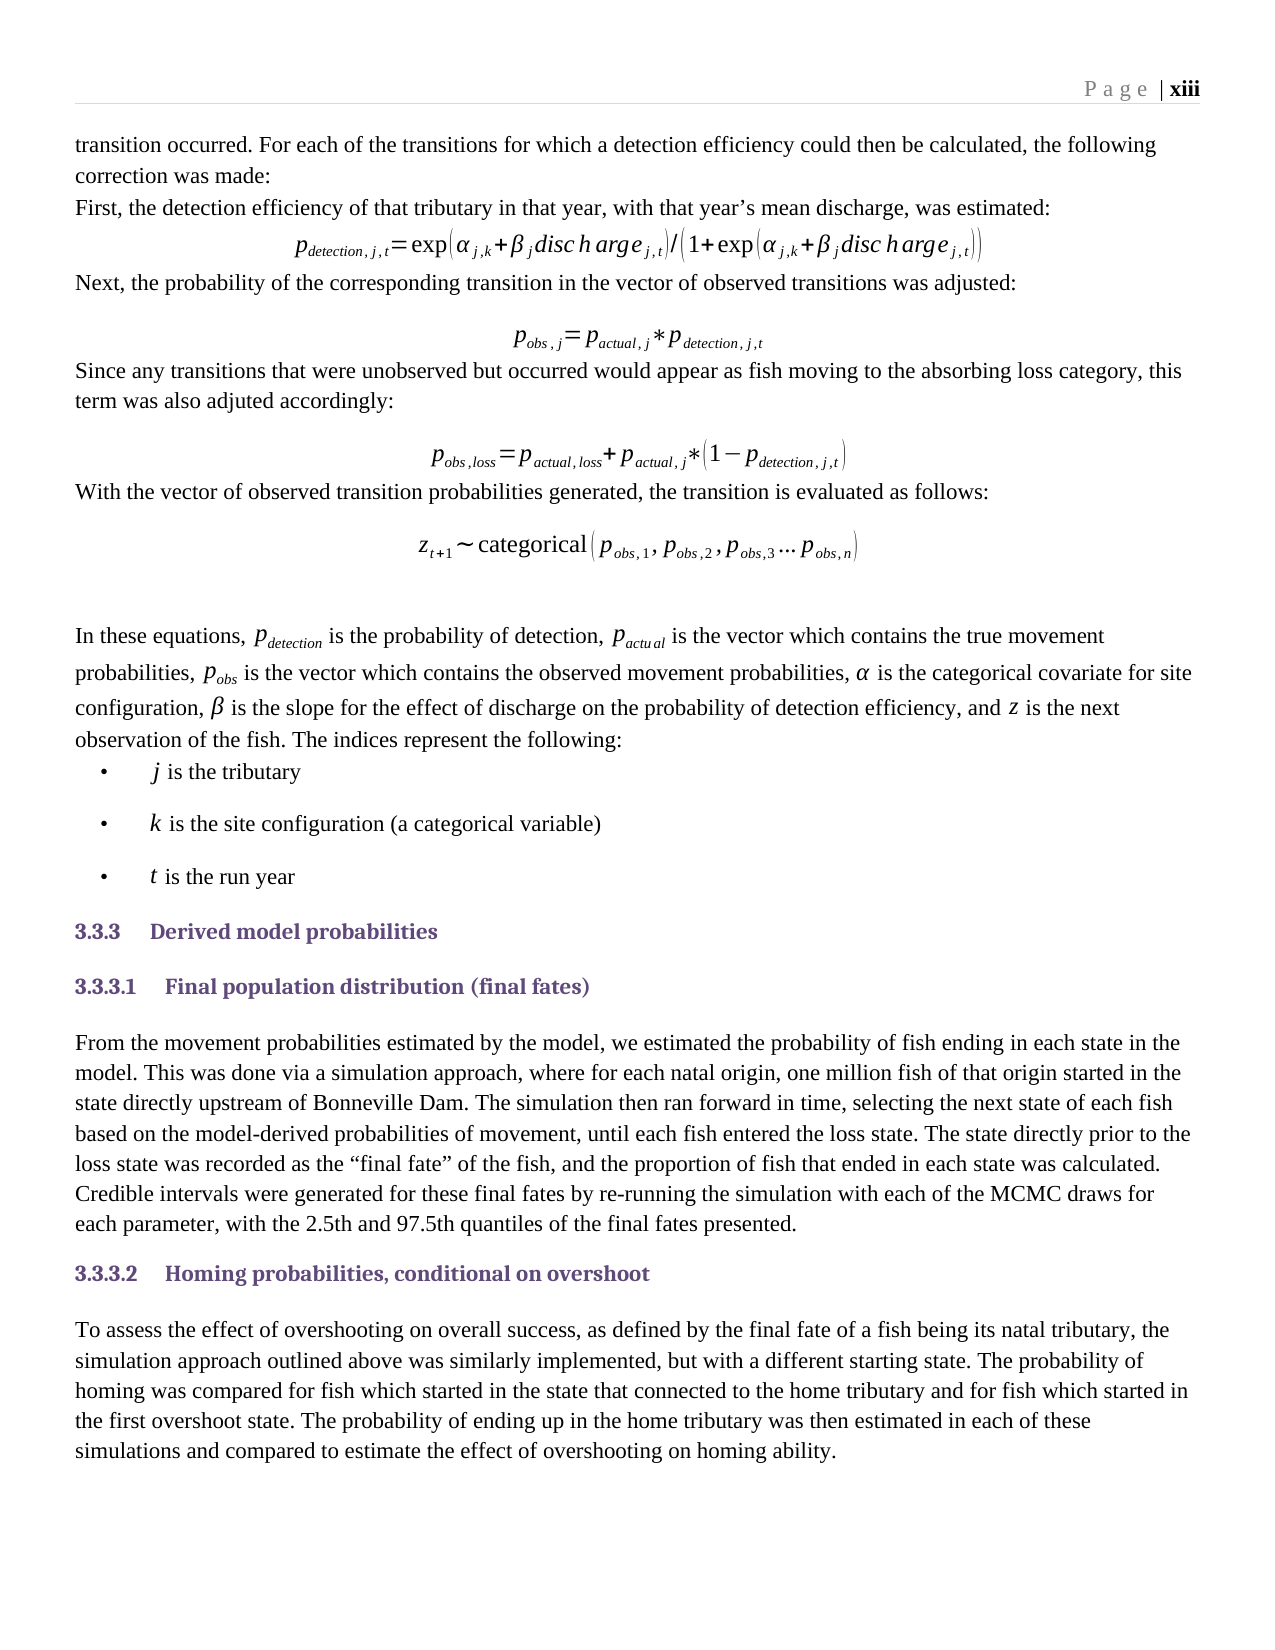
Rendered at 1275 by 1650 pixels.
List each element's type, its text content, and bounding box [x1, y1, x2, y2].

list is the tributary [100, 757, 1200, 785]
subtitle Final population distribution (final fates) [75, 974, 1200, 1000]
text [75, 131, 1200, 189]
text To assess the effect of overshooting on overall success, as defined by the final fate of a fish being its natal tributary, the simulation approach outlined above was similarly implemented, but with a different starting state. The probability of homing was compared for fish which started in the state that connected to the home tributary and for fish which started in the first overshoot state. The probability of ending up in the home tributary was then estimated in each of these simulations and compared to estimate the effect of overshooting on homing ability. [75, 1316, 1200, 1464]
subtitle Derived model probabilities [75, 918, 1200, 945]
list is the site configuration (a categorical variable) [100, 810, 1200, 837]
text Next, the probability of the corresponding transition in the vector of observed transitions was adjusted: [75, 269, 1200, 296]
text From the movement probabilities estimated by the model, we estimated the probability of fish ending in each state in the model. This was done via a simulation approach, where for each natal origin, one million fish of that origin started in the state directly upstream of Bonneville Dam. The simulation then ran forward in time, selecting the next state of each fish based on the model-derived probabilities of movement, until each fish entered the loss state. The state directly prior to the loss state was recorded as the “final fate” of the fish, and the proportion of fish that ended in each state was calculated. Credible intervals were generated for these final fates by re-running the simulation with each of the MCMC draws for each parameter, with the 2.5th and 97.5th quantiles of the final fates presented. [75, 1029, 1200, 1237]
subtitle Homing probabilities, conditional on overshoot [75, 1261, 1200, 1288]
list is the run year [100, 862, 1200, 890]
text First, the detection efficiency of that tributary in that year, with that year’s mean discharge, was estimated: [75, 194, 1200, 220]
text With the vector of observed transition probabilities generated, the transition is evaluated as follows: [75, 478, 1200, 504]
text In these equations, is the probability of detection, is the vector which contains the true movement probabilities, is the vector which contains the observed movement probabilities, is the categorical covariate for site configuration, is the slope for the effect of discharge on the probability of detection efficiency, and is the next observation of the fish. The indices represent the following: [75, 620, 1200, 752]
text Since any transitions that were unobserved but occurred would appear as fish moving to the absorbing loss category, this term was also adjuted accordingly: [75, 357, 1200, 413]
